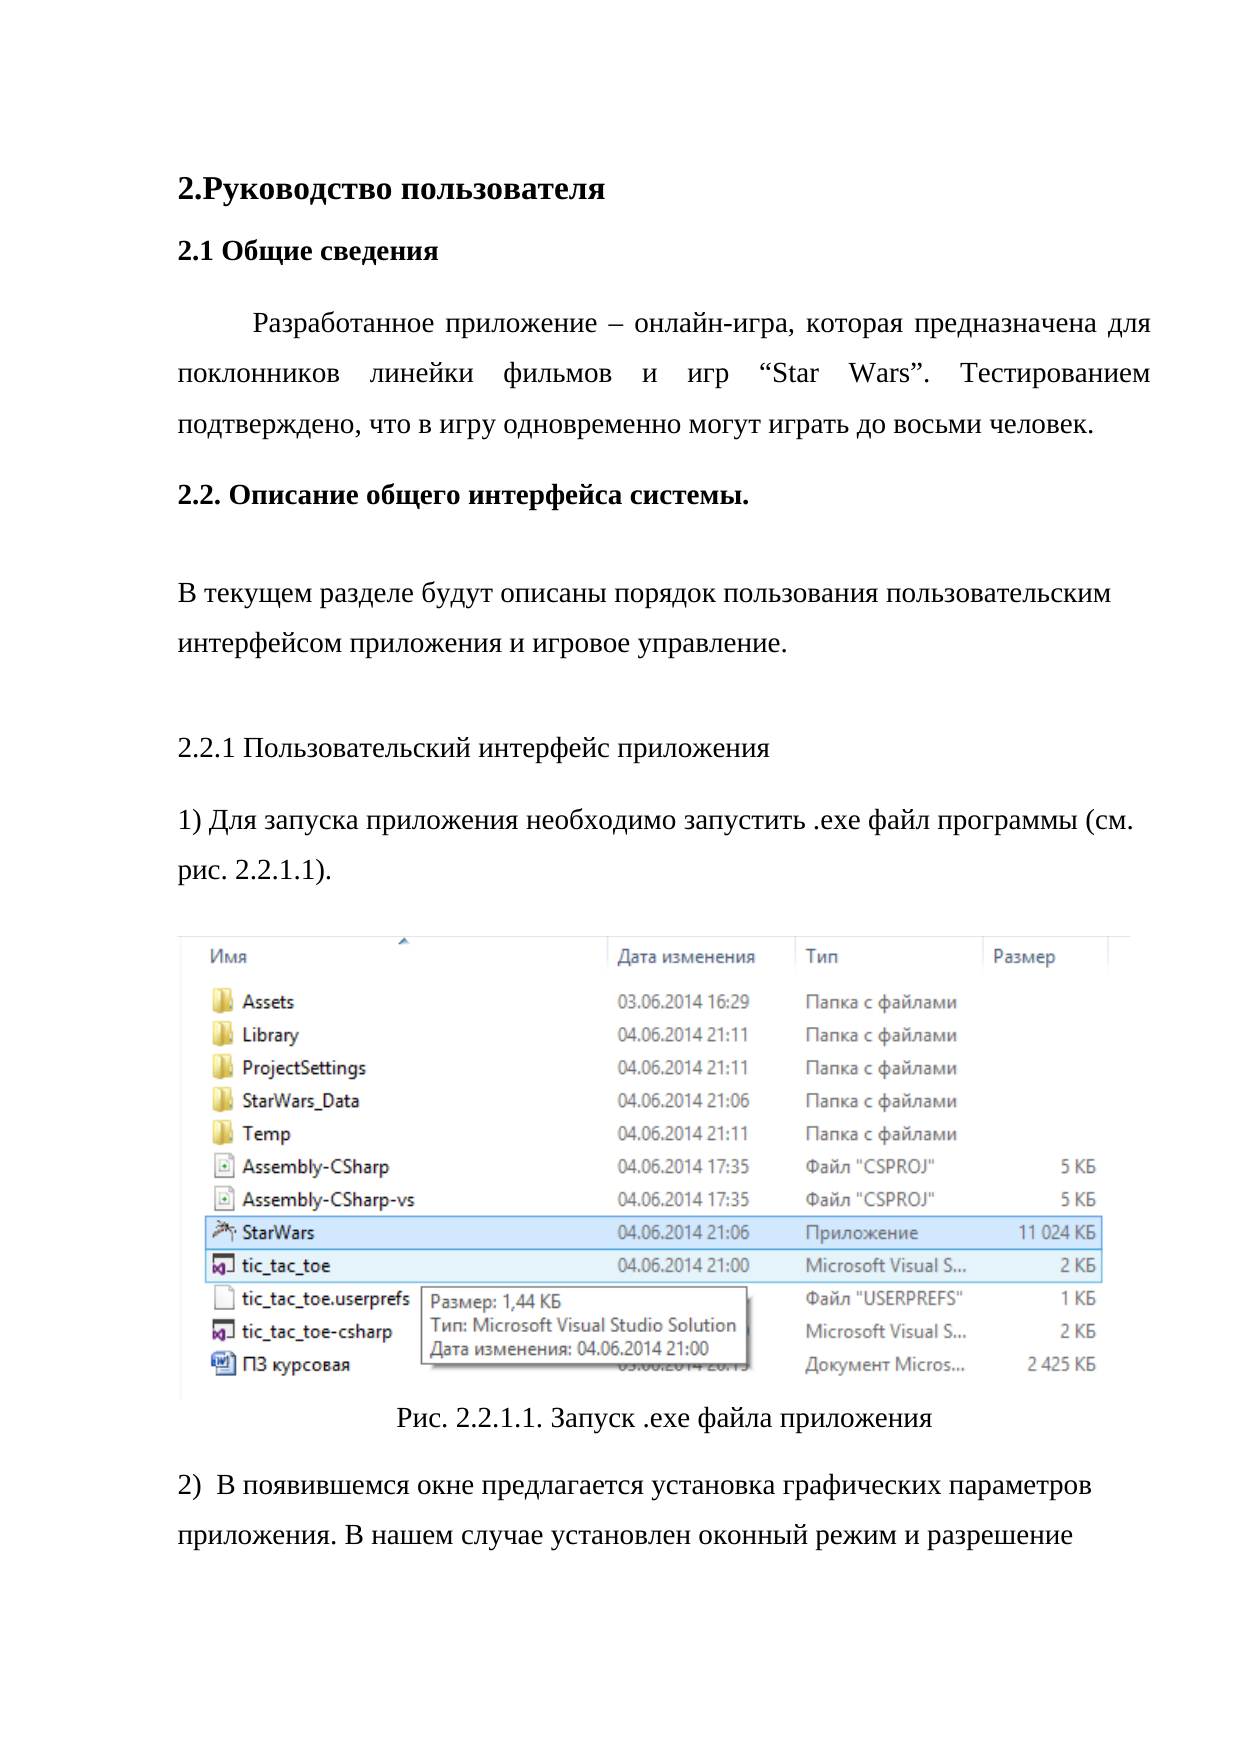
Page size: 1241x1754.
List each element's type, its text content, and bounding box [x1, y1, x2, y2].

subtitle 2.1 Общие сведения [177, 233, 1152, 267]
subtitle 2.2.1 Пользовательский интерфейс приложения [177, 730, 1152, 763]
text В текущем разделе будут описаны порядок пользования пользовательским интерфейсом приложения и игровое управление. [177, 575, 1152, 659]
picture [177, 936, 1131, 1401]
subtitle 2.Руководство пользователя [177, 168, 1152, 206]
text Разработанное приложение – онлайн-игра, которая предназначена для поклонников линейки фильмов и игр “Star Wars”. Тестированием подтверждено, что в игру одновременно могут играть до восьми человек. [177, 305, 1152, 439]
subtitle 2.2. Описание общего интерфейса системы. [177, 477, 1152, 510]
text 1) Для запуска приложения необходимо запустить .exe файл программы (см. рис. 2.2.1.1). [177, 802, 1152, 886]
text Рис. 2.2.1.1. Запуск .exe файла приложения [177, 1400, 1152, 1434]
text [177, 1467, 1152, 1551]
